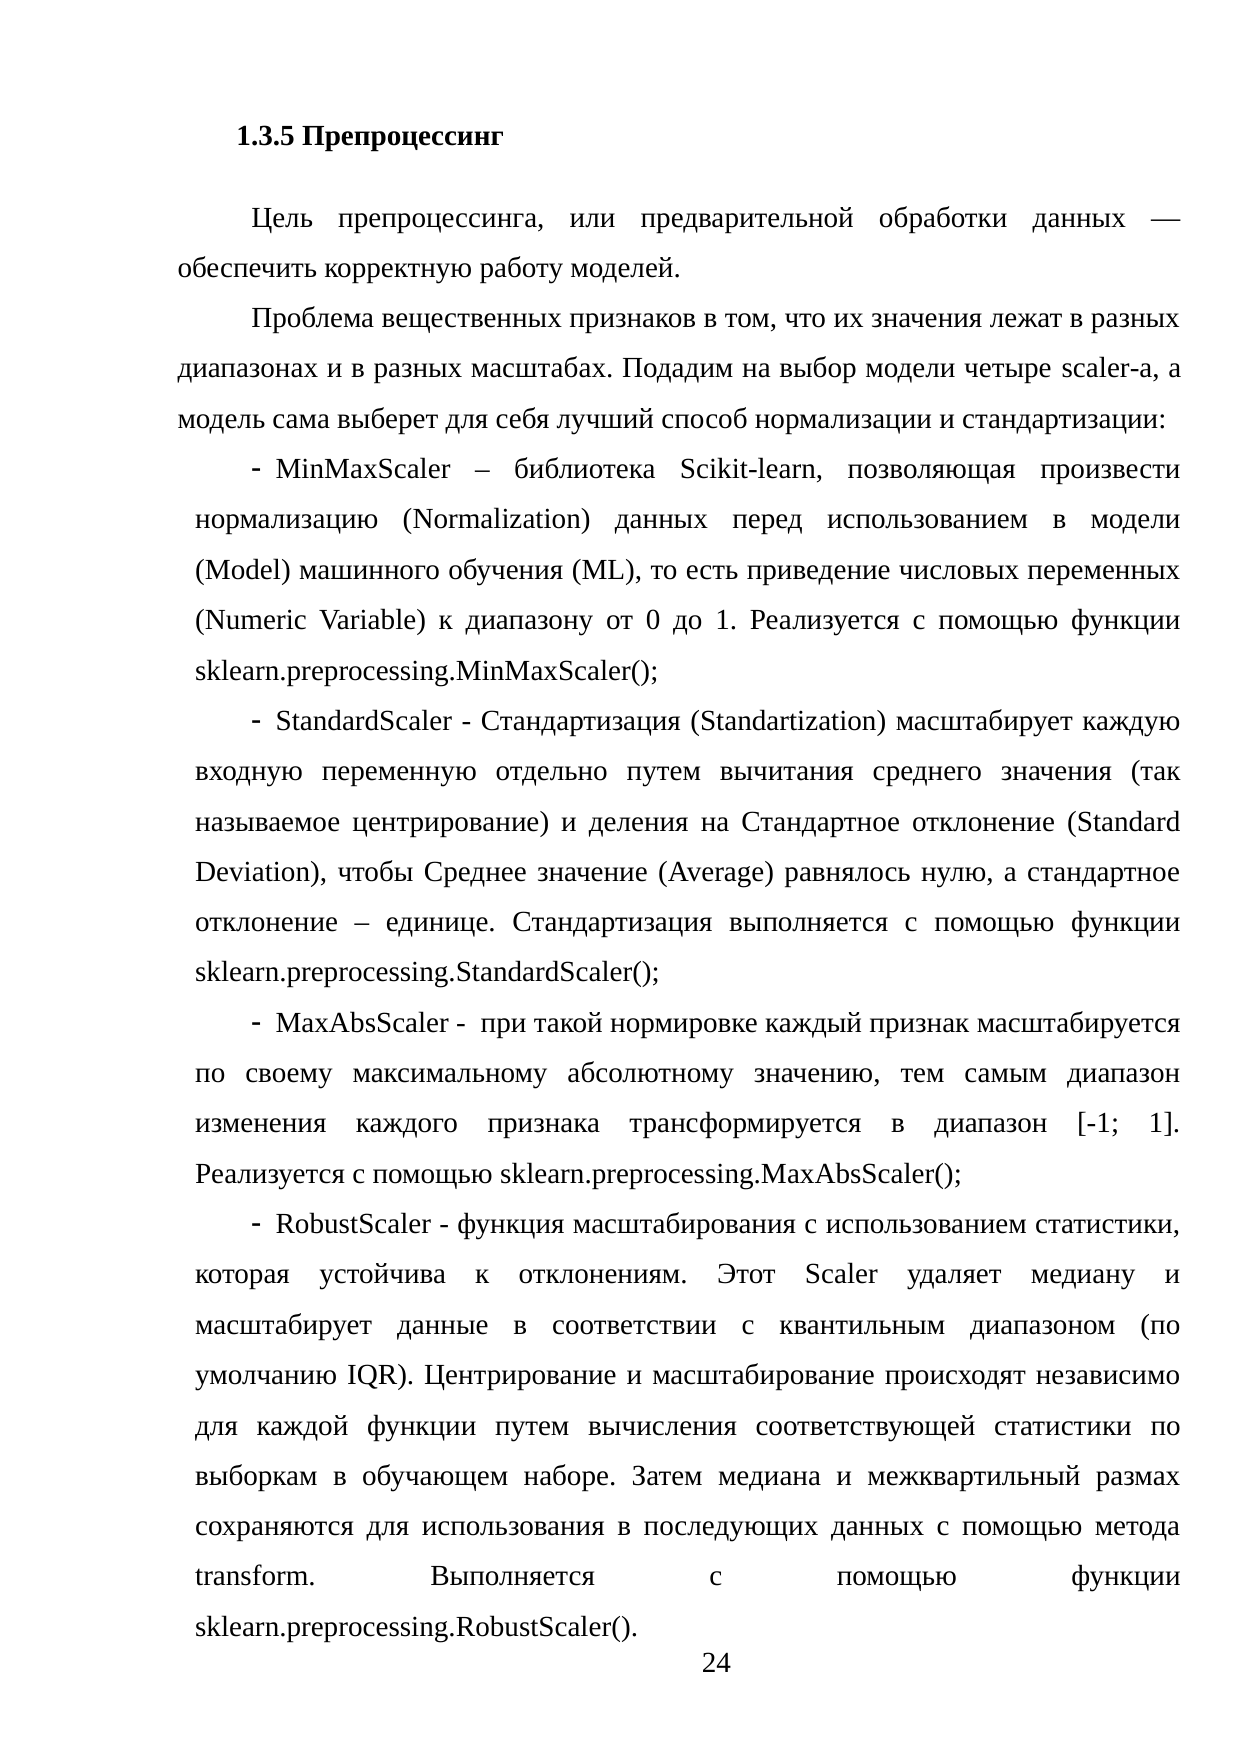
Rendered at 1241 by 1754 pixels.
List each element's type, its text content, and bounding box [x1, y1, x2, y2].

text Проблема вещественных признаков в том, что их значения лежат в разных диапазонах и в разных масштабах. Подадим на выбор модели четыре scaler-а, а модель сама выберет для себя лучший способ нормализации и стандартизации: [177, 300, 1181, 434]
text Цель препроцессинга, или предварительной обработки данных — обеспечить корректную работу моделей. [177, 200, 1181, 283]
list MaxAbsScaler - при такой нормировке каждый признак масштабируется по своему максимальному абсолютному значению, тем самым диапазон изменения каждого признака трансформируется в диапазон [-1; 1]. Реализуется с помощью sklearn.preprocessing.MaxAbsScaler(); [195, 1005, 1181, 1189]
list MinMaxScaler – библиотека Scikit-learn, позволяющая произвести нормализацию (Normalization) данных перед использованием в модели (Model) машинного обучения (ML), то есть приведение числовых переменных (Numeric Variable) к диапазону от 0 до 1. Реализуется с помощью функции sklearn.preprocessing.MinMaxScaler(); [195, 451, 1181, 686]
list RobustScaler - функция масштабирования с использованием статистики, которая устойчива к отклонениям. Этот Scaler удаляет медиану и масштабирует данные в соответствии с квантильным диапазоном (по умолчанию IQR). Центрирование и масштабирование происходят независимо для каждой функции путем вычисления соответствующей статистики по выборкам в обучающем наборе. Затем медиана и межквартильный размах сохраняются для использования в последующих данных с помощью метода transform. Выполняется с помощью функции sklearn.preprocessing.RobustScaler(). [195, 1206, 1181, 1642]
text 1.3.5 Препроцессинг [207, 118, 1181, 152]
list StandardScaler - Стандартизация (Standartization) масштабирует каждую входную переменную отдельно путем вычитания среднего значения (так называемое центрирование) и деления на Стандартное отклонение (Standard Deviation), чтобы Среднее значение (Average) равнялось нулю, а стандартное отклонение – единице. Стандартизация выполняется с помощью функции sklearn.preprocessing.StandardScaler(); [195, 703, 1181, 988]
